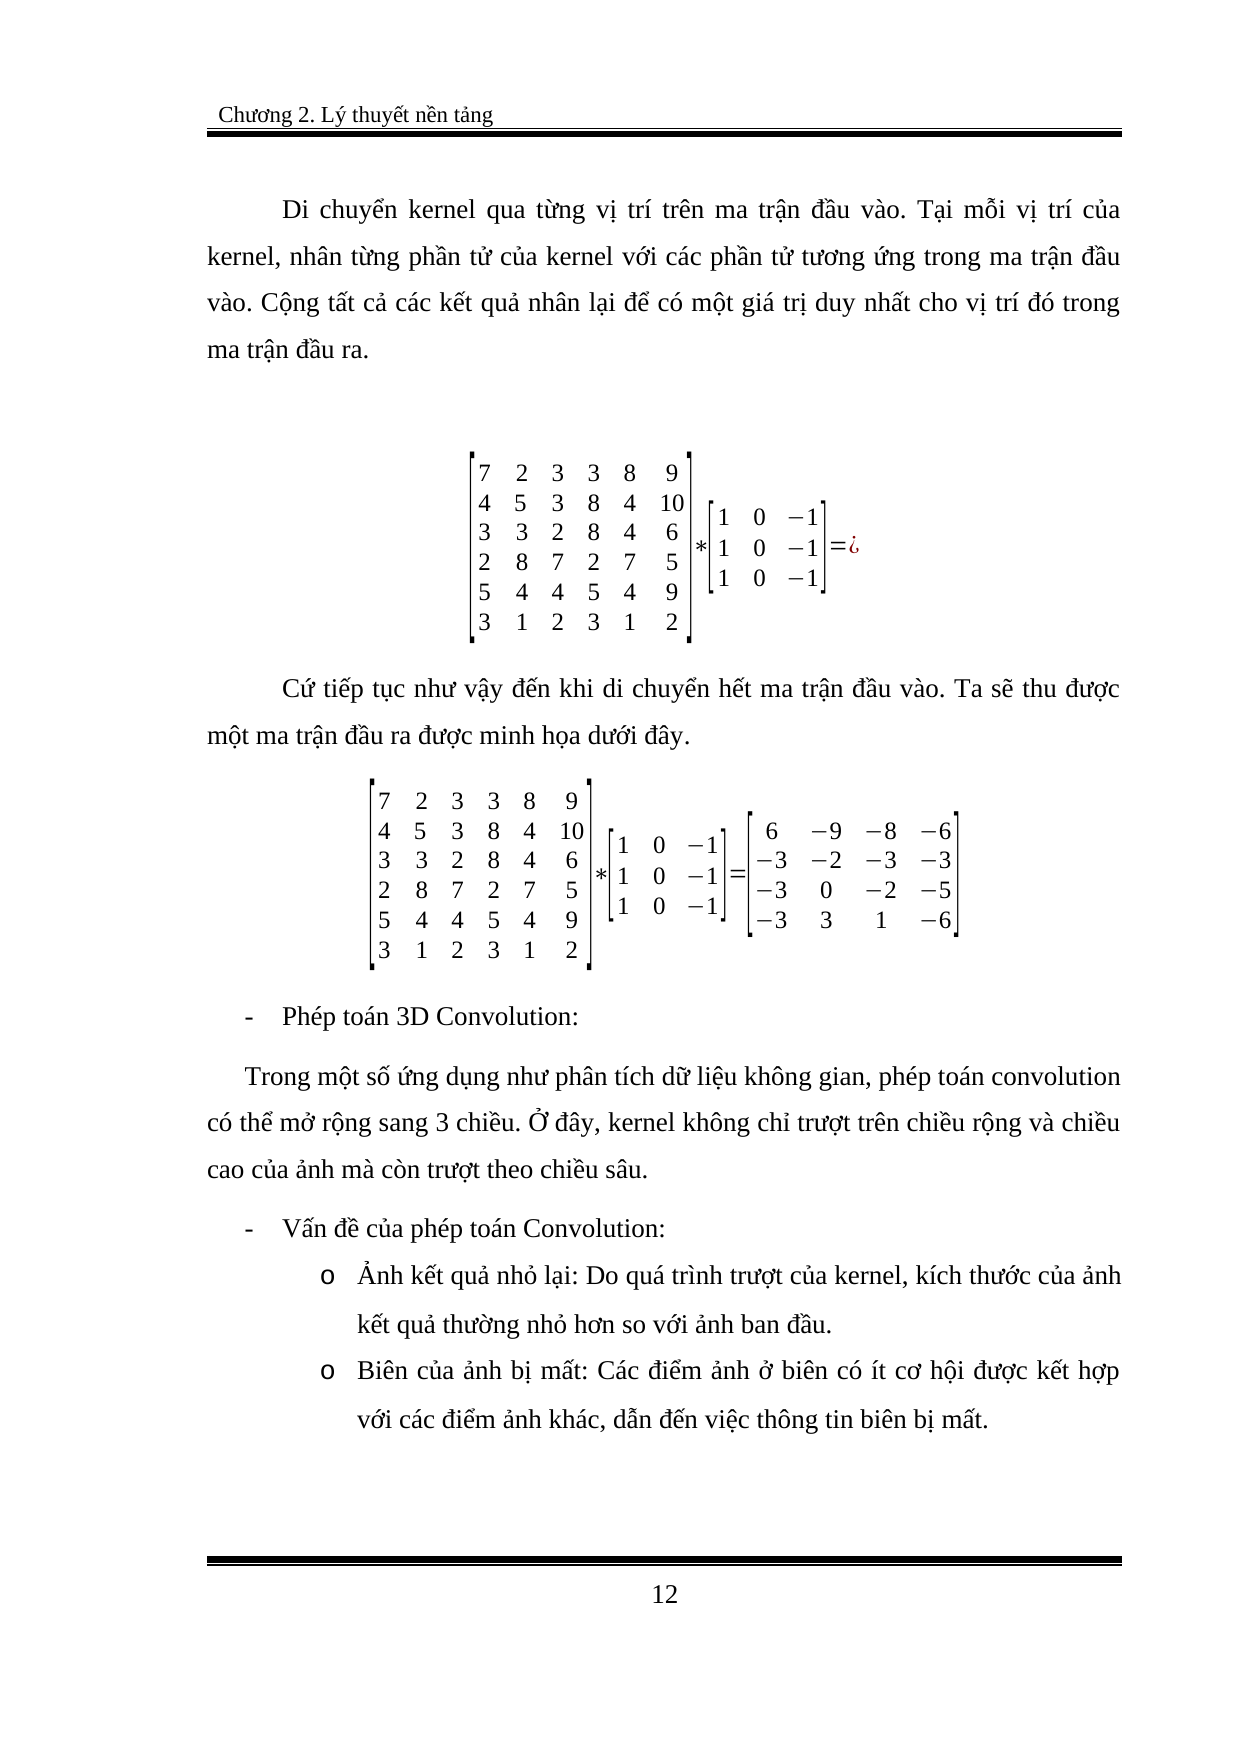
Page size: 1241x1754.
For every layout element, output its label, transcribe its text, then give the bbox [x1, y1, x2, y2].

text Trong một số ứng dụng như phân tích dữ liệu không gian, phép toán convolution có thể mở rộng sang 3 chiều. Ở đây, kernel không chỉ trượt trên chiều rộng và chiều cao của ảnh mà còn trượt theo chiều sâu. [207, 1059, 1122, 1184]
list Phép toán 3D Convolution: [244, 1000, 1122, 1032]
list Vấn đề của phép toán Convolution: [244, 1212, 1122, 1243]
list Biên của ảnh bị mất: Các điểm ảnh ở biên có ít cơ hội được kết hợp với các điểm ảnh khác, dẫn đến việc thông tin biên bị mất. [319, 1354, 1122, 1434]
list Ảnh kết quả nhỏ lại: Do quá trình trượt của kernel, kích thước của ảnh kết quả thường nhỏ hơn so với ảnh ban đầu. [319, 1259, 1122, 1339]
text Cứ tiếp tục như vậy đến khi di chuyển hết ma trận đầu vào. Ta sẽ thu được một ma trận đầu ra được minh họa dưới đây. [207, 672, 1122, 750]
text Di chuyển kernel qua từng vị trí trên ma trận đầu vào. Tại mỗi vị trí của kernel, nhân từng phần tử của kernel với các phần tử tương ứng trong ma trận đầu vào. Cộng tất cả các kết quả nhân lại để có một giá trị duy nhất cho vị trí đó trong ma trận đầu ra. [207, 193, 1122, 364]
